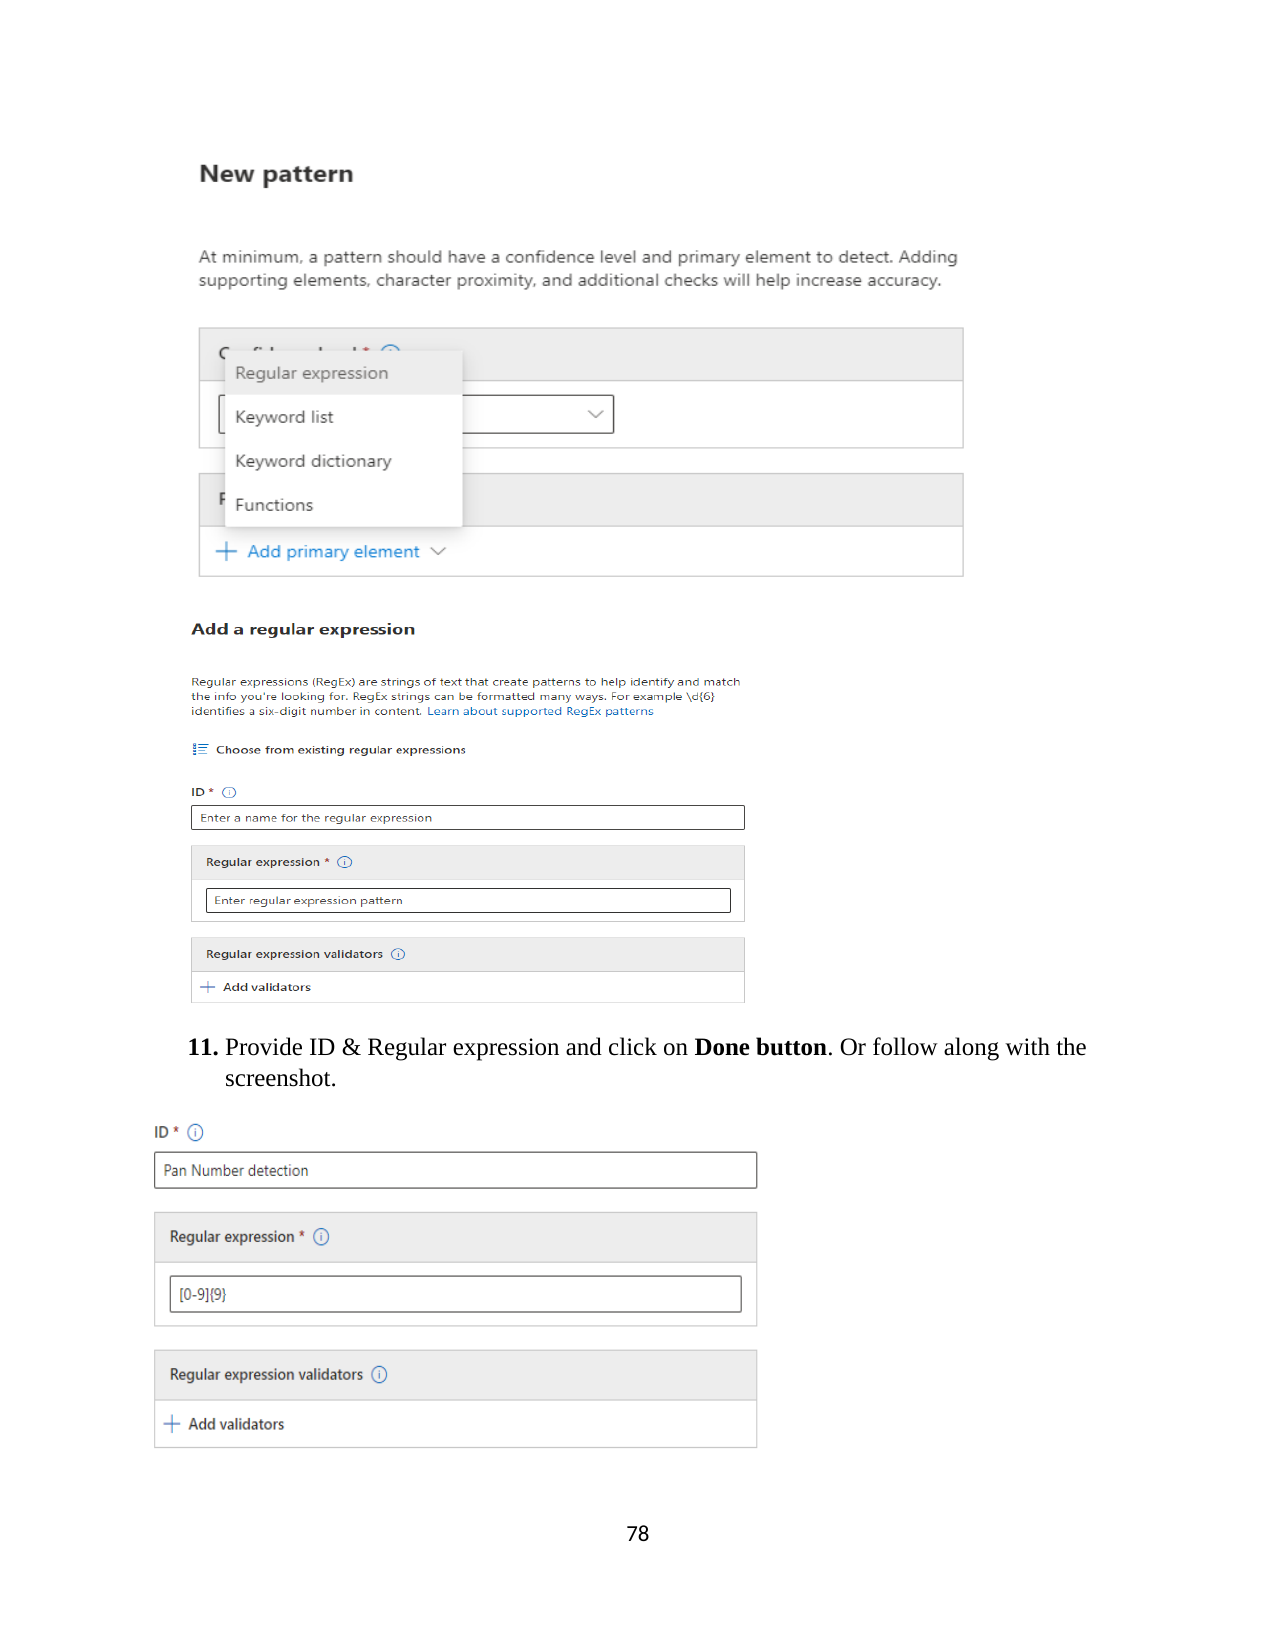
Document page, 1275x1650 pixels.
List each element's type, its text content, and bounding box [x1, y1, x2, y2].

picture [187, 617, 761, 1013]
picture [187, 150, 993, 599]
picture [150, 1110, 775, 1469]
list Provide ID & Regular expression and click on Done button. Or follow along with the screenshot. [187, 1032, 1125, 1091]
